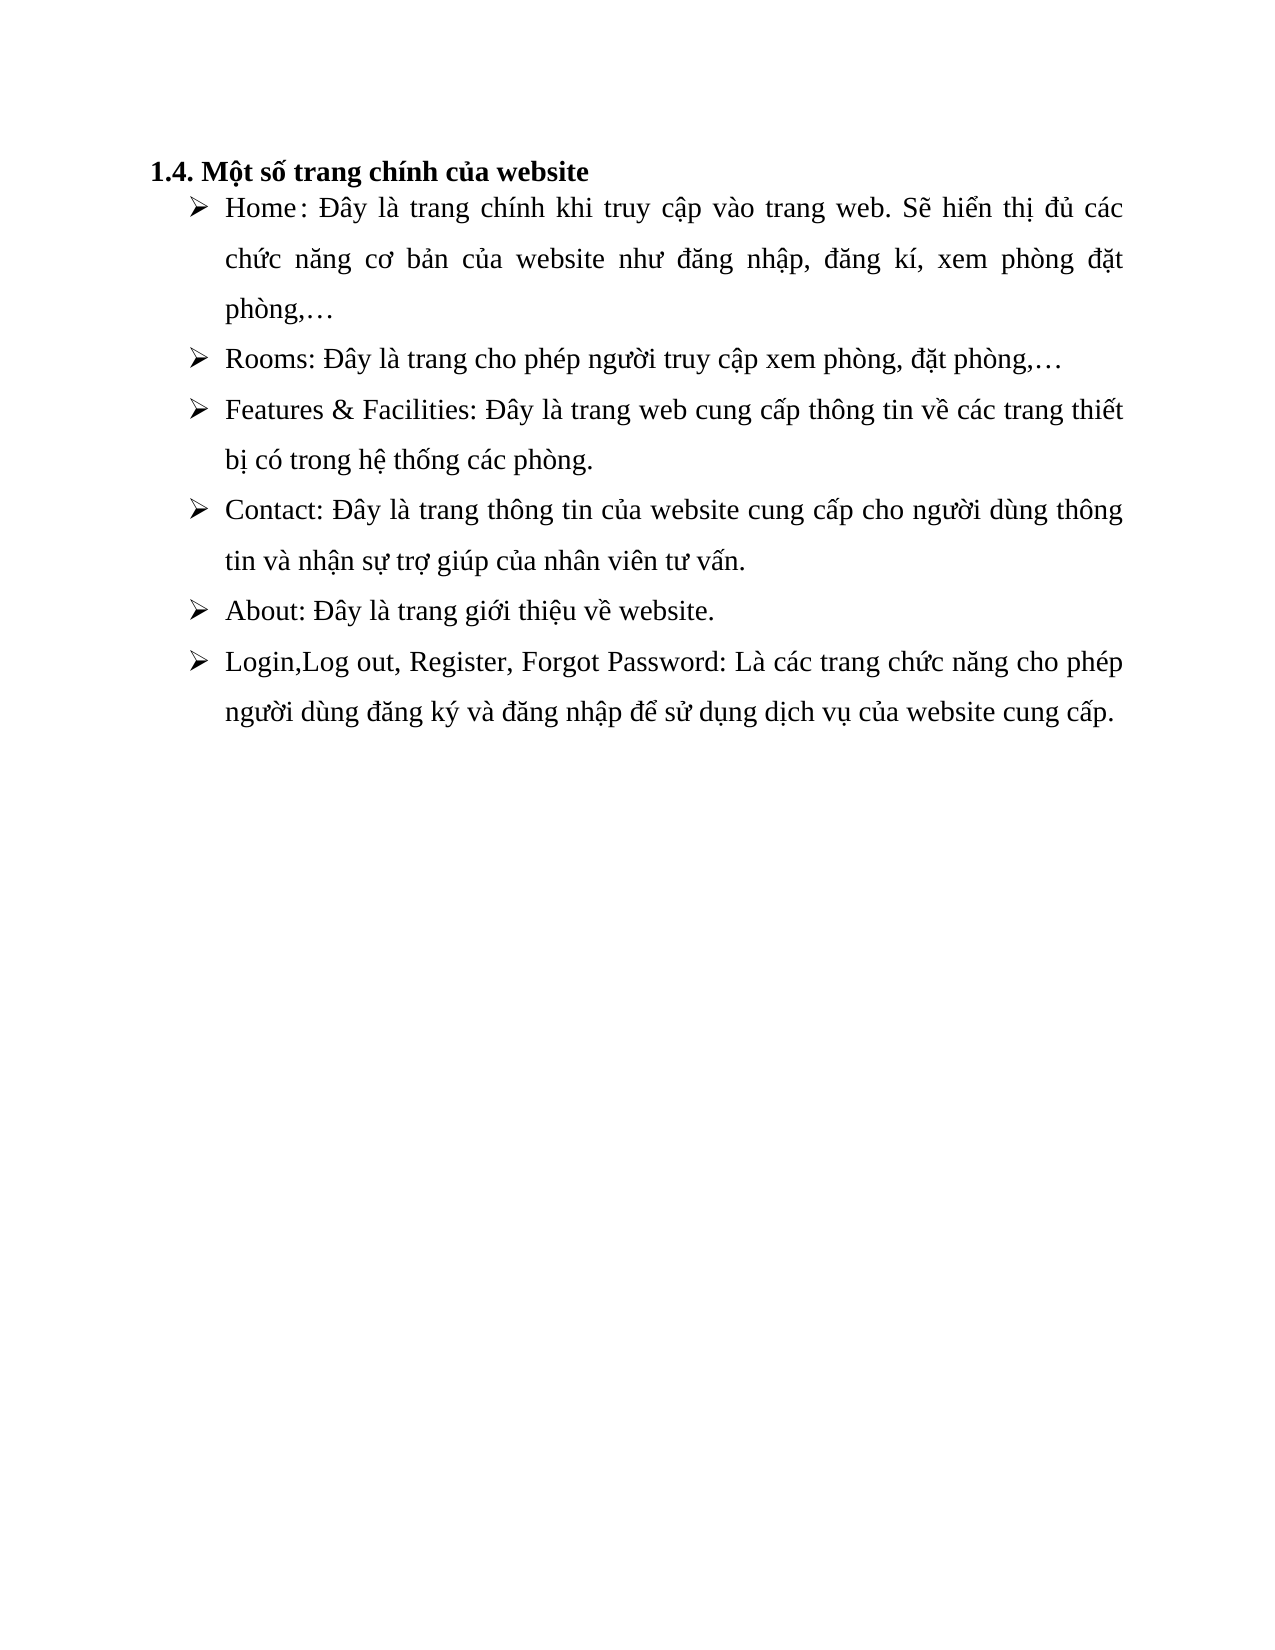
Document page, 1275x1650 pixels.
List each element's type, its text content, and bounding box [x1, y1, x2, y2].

list Features & Facilities: Đây là trang web cung cấp thông tin về các trang thiết bị có trong hệ thống các phòng. [187, 392, 1125, 476]
list Rooms: Đây là trang cho phép người truy cập xem phòng, đặt phòng,… [187, 341, 1125, 375]
list Login,Log out, Register, Forgot Password: Là các trang chức năng cho phép người dùng đăng ký và đăng nhập để sử dụng dịch vụ của website cung cấp. [187, 644, 1125, 728]
list About: Đây là trang giới thiệu về website. [187, 593, 1125, 627]
list Home : Đây là trang chính khi truy cập vào trang web. Sẽ hiển thị đủ các chức năng cơ bản của website như đăng nhập, đăng kí, xem phòng đặt phòng,… [187, 190, 1125, 324]
list Contact: Đây là trang thông tin của website cung cấp cho người dùng thông tin và nhận sự trợ giúp của nhân viên tư vấn. [187, 492, 1125, 576]
subtitle 1.4. Một số trang chính của website [150, 154, 1125, 188]
